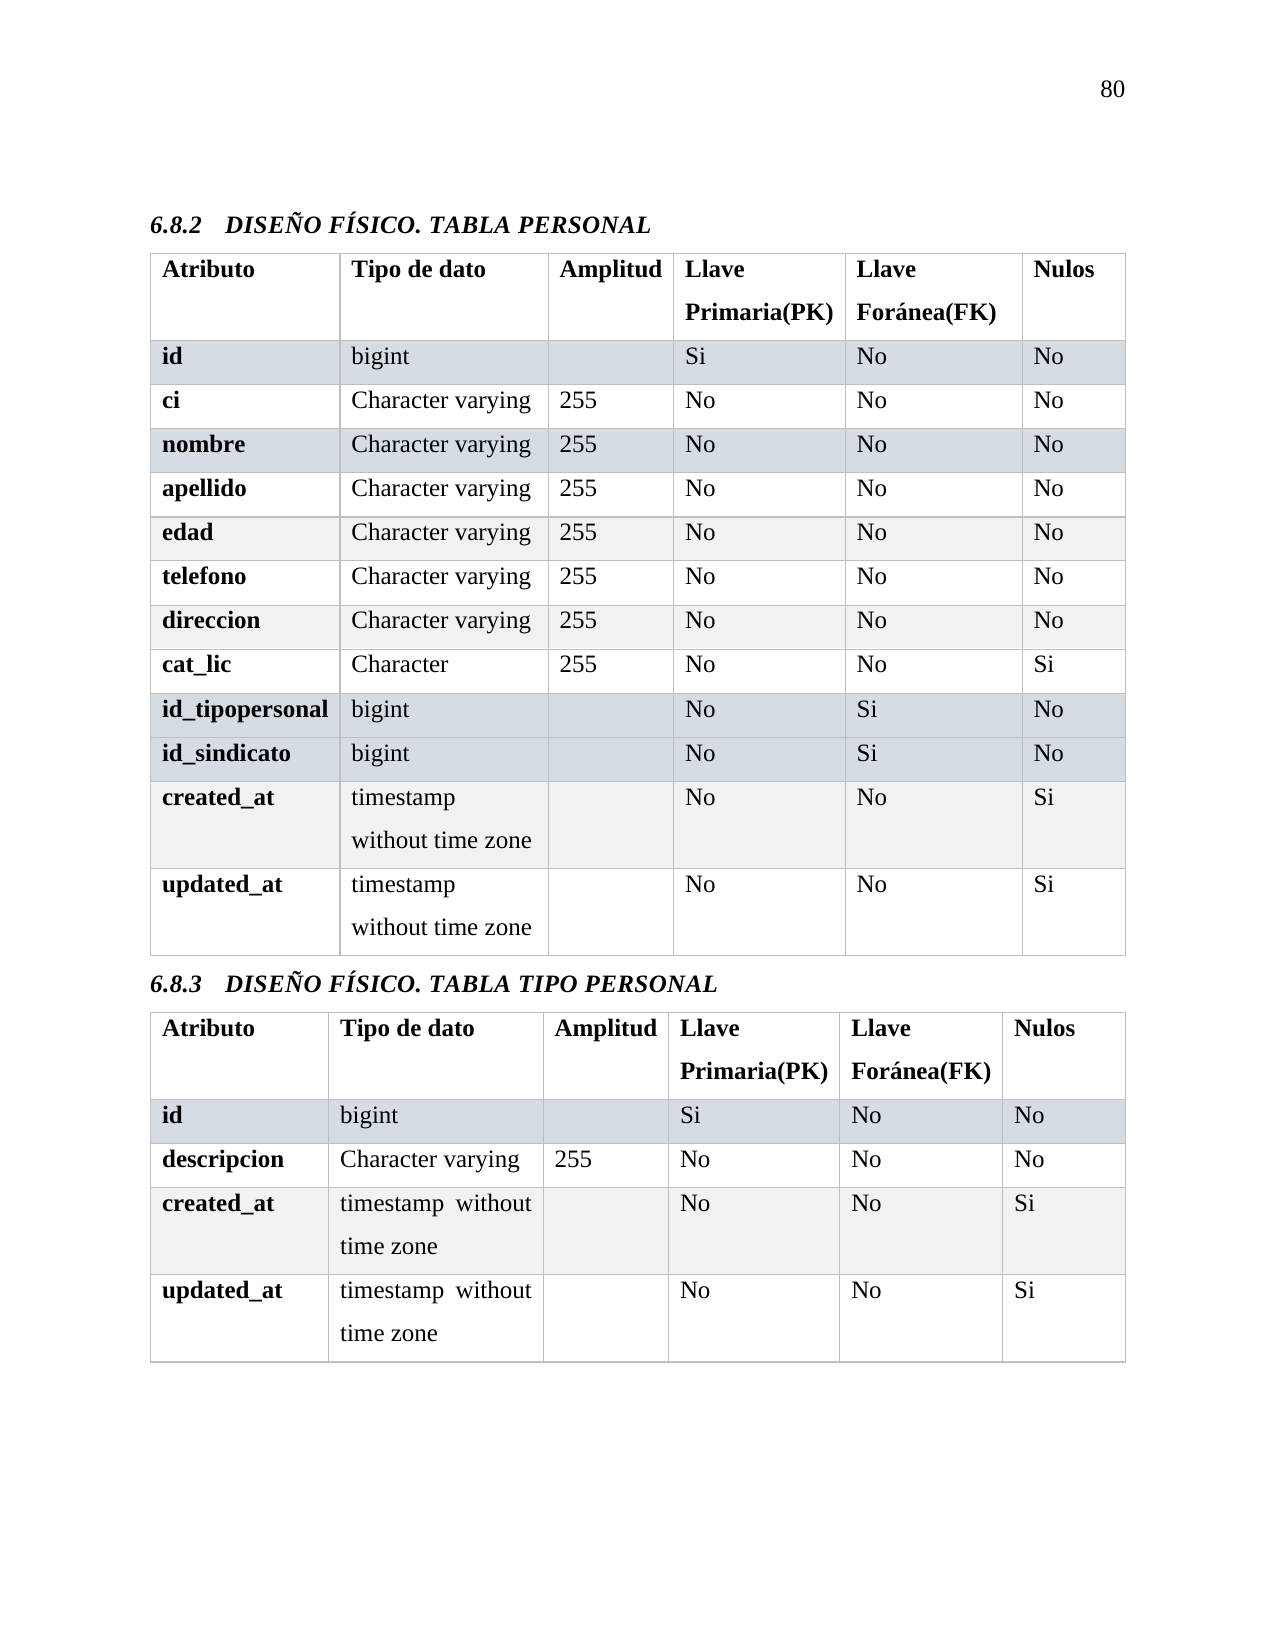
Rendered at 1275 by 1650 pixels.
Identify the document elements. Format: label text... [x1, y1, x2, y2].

table_cell No [846, 869, 1022, 955]
table_cell Si [1023, 782, 1125, 868]
table_cell timestamp without time zone [329, 1188, 543, 1274]
table_cell 255 [549, 561, 673, 604]
table_cell id [151, 341, 339, 384]
table_cell updated_at [151, 1275, 328, 1361]
table_cell Si [674, 341, 845, 384]
table_cell telefono [151, 561, 339, 604]
table_header Atributo [151, 1013, 328, 1099]
table_cell [544, 1100, 668, 1143]
table_cell 255 [544, 1144, 668, 1187]
table_cell Character varying [341, 561, 548, 604]
table_cell [549, 869, 673, 955]
table_cell No [846, 650, 1022, 693]
table_cell No [846, 606, 1022, 648]
table_cell No [1023, 341, 1125, 384]
table_cell bigint [341, 694, 548, 737]
table_cell timestamp without time zone [341, 869, 548, 955]
table_cell No [840, 1188, 1002, 1274]
table_cell Si [846, 738, 1022, 781]
table_cell No [840, 1275, 1002, 1361]
table_cell No [669, 1275, 839, 1361]
table_cell Character varying [341, 429, 548, 472]
table_cell Character varying [341, 606, 548, 648]
table_cell No [1023, 429, 1125, 472]
table_cell Si [846, 694, 1022, 737]
table_cell Character varying [341, 518, 548, 560]
table_cell No [846, 561, 1022, 604]
table_cell [549, 738, 673, 781]
table_cell No [669, 1188, 839, 1274]
table_cell No [674, 606, 845, 648]
table_cell No [846, 518, 1022, 560]
table_cell edad [151, 518, 339, 560]
table_cell No [674, 782, 845, 868]
table_cell No [846, 341, 1022, 384]
table_cell No [669, 1144, 839, 1187]
table_cell Si [669, 1100, 839, 1143]
table_cell No [846, 473, 1022, 516]
table_cell apellido [151, 473, 339, 516]
table_header Llave Foránea(FK) [840, 1013, 1002, 1099]
table_header Llave Primaria(PK) [674, 254, 845, 340]
table_cell bigint [341, 341, 548, 384]
table_cell No [1023, 606, 1125, 648]
table_cell No [674, 738, 845, 781]
table_cell updated_at [151, 869, 339, 955]
table_header Amplitud [549, 254, 673, 340]
table_header Tipo de dato [329, 1013, 543, 1099]
table_cell 255 [549, 650, 673, 693]
table_cell No [1023, 518, 1125, 560]
table_cell ci [151, 385, 339, 428]
table_cell bigint [341, 738, 548, 781]
table_cell Si [1023, 650, 1125, 693]
table_cell No [1023, 385, 1125, 428]
table_cell 255 [549, 473, 673, 516]
table_cell Si [1003, 1275, 1125, 1361]
table_cell created_at [151, 1188, 328, 1274]
table_header Llave Foránea(FK) [846, 254, 1022, 340]
table_cell No [1003, 1100, 1125, 1143]
table_cell No [1023, 694, 1125, 737]
table_cell [544, 1188, 668, 1274]
table_header Nulos [1003, 1013, 1125, 1099]
table_cell No [674, 385, 845, 428]
table_cell No [846, 782, 1022, 868]
table_header Llave Primaria(PK) [669, 1013, 839, 1099]
table_header Nulos [1023, 254, 1125, 340]
table_cell timestamp without time zone [341, 782, 548, 868]
table_cell No [1023, 473, 1125, 516]
table_cell Si [1023, 869, 1125, 955]
table_cell No [840, 1144, 1002, 1187]
table_cell No [674, 518, 845, 560]
table_cell [544, 1275, 668, 1361]
table_cell No [1003, 1144, 1125, 1187]
table_cell [549, 341, 673, 384]
table_cell No [846, 385, 1022, 428]
table_cell nombre [151, 429, 339, 472]
table_cell [549, 694, 673, 737]
table_cell Character varying [341, 385, 548, 428]
table_cell descripcion [151, 1144, 328, 1187]
table_header Tipo de dato [341, 254, 548, 340]
table_cell No [1023, 561, 1125, 604]
table_cell id_tipopersonal [151, 694, 339, 737]
table_cell No [840, 1100, 1002, 1143]
table_cell No [846, 429, 1022, 472]
table_cell 255 [549, 606, 673, 648]
table_cell No [1023, 738, 1125, 781]
table_cell Character [341, 650, 548, 693]
table_cell No [674, 561, 845, 604]
table_cell id [151, 1100, 328, 1143]
table_cell Si [1003, 1188, 1125, 1274]
subtitle Diseño físico. Tabla Tipo Personal [150, 969, 1125, 997]
table_cell 255 [549, 385, 673, 428]
table_cell No [674, 473, 845, 516]
table_cell No [674, 694, 845, 737]
table_cell timestamp without time zone [329, 1275, 543, 1361]
table_header Atributo [151, 254, 339, 340]
table_cell Character varying [341, 473, 548, 516]
table_cell id_sindicato [151, 738, 339, 781]
table_cell 255 [549, 429, 673, 472]
table_cell created_at [151, 782, 339, 868]
table_cell No [674, 869, 845, 955]
table_cell No [674, 429, 845, 472]
table_cell direccion [151, 606, 339, 648]
table_cell cat_lic [151, 650, 339, 693]
table_cell bigint [329, 1100, 543, 1143]
table_cell [549, 782, 673, 868]
table_header Amplitud [544, 1013, 668, 1099]
subtitle Diseño físico. Tabla Personal [150, 210, 1125, 238]
table_cell 255 [549, 518, 673, 560]
table_cell No [674, 650, 845, 693]
table_cell Character varying [329, 1144, 543, 1187]
